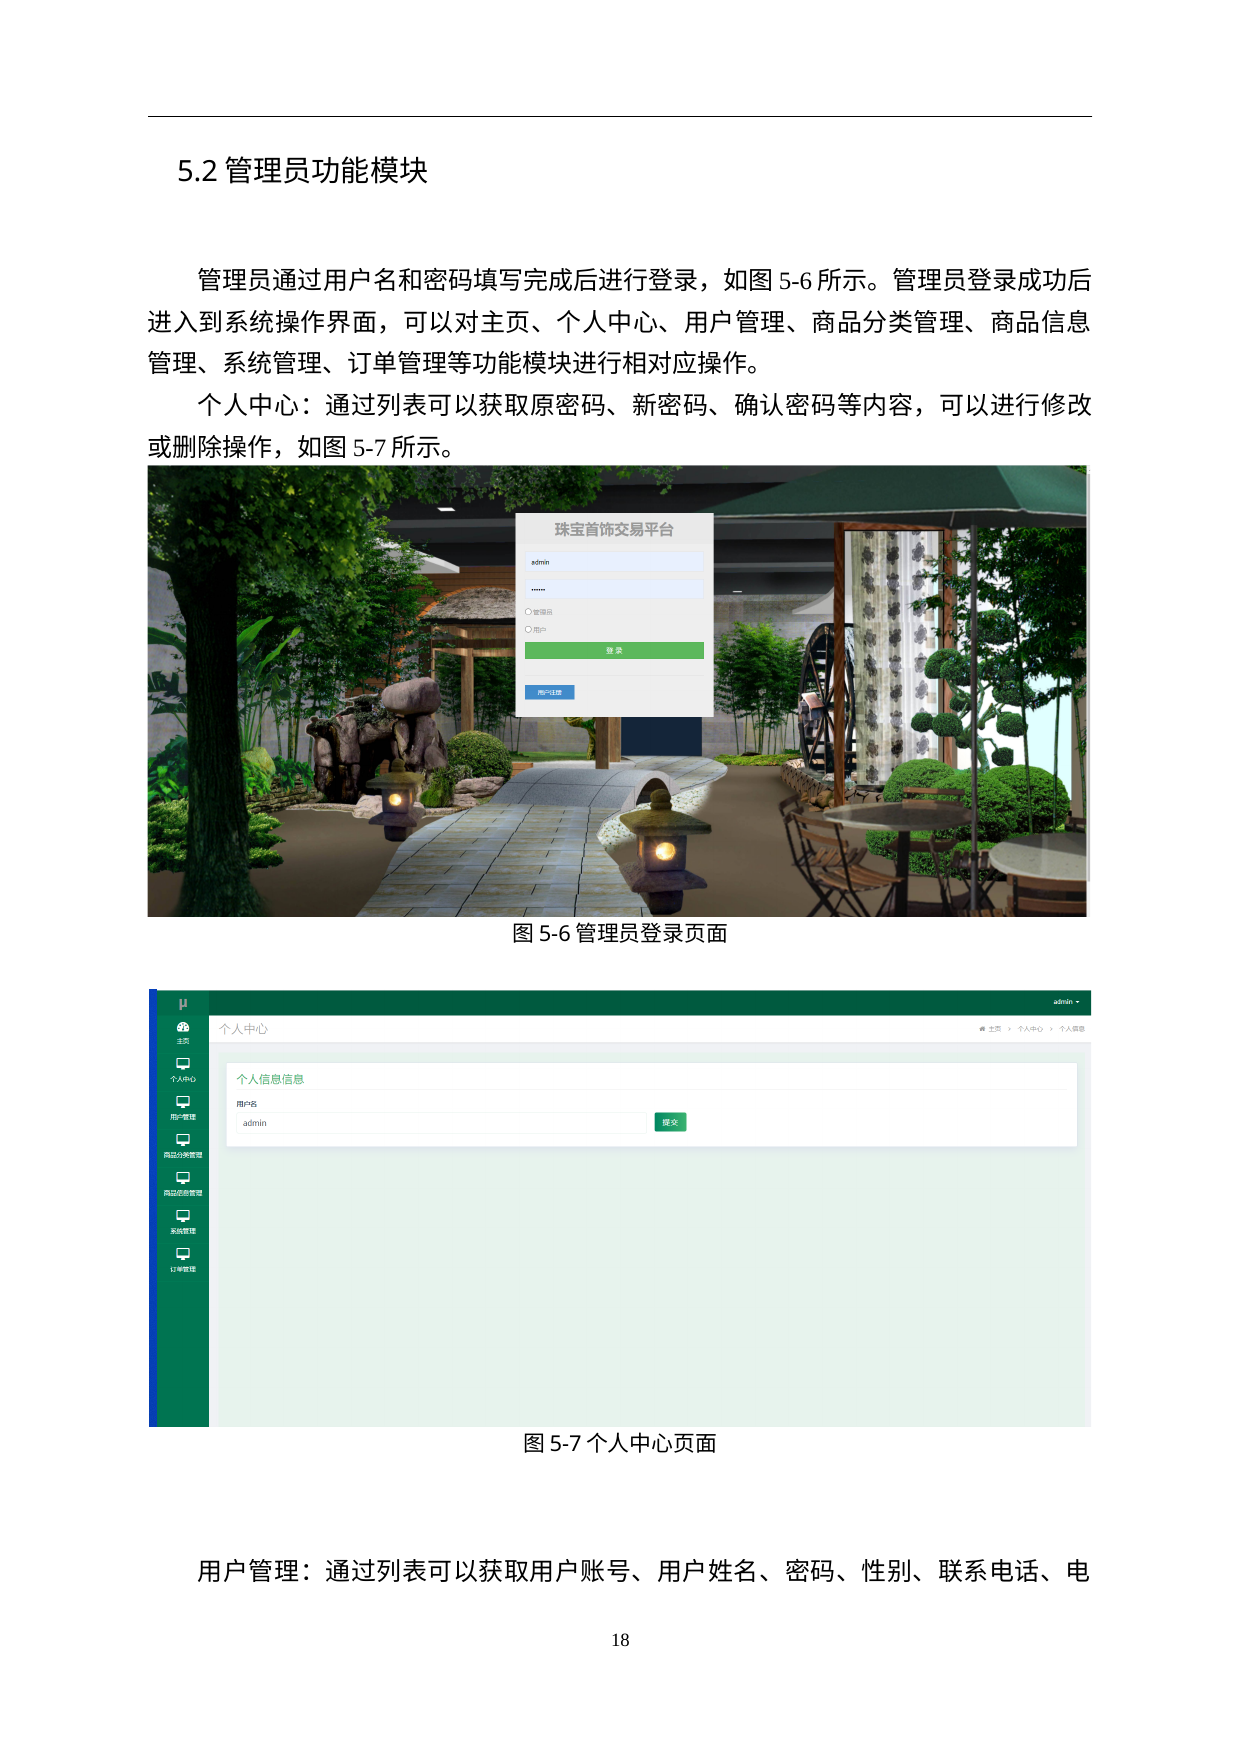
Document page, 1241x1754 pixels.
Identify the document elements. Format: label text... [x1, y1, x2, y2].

text 图5-6管理员登录页面 [148, 916, 1092, 948]
text 图5-7个人中心页面 [148, 1426, 1092, 1458]
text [148, 1547, 1092, 1589]
picture [149, 989, 1092, 1427]
text 管理员通过用户名和密码填写完成后进行登录，如图5-6所示。管理员登录成功后进入到系统操作界面，可以对主页、个人中心、用户管理、商品分类管理、商品信息管理、系统管理、订单管理等功能模块进行相对应操作。 [148, 256, 1092, 381]
picture [147, 464, 1091, 917]
text 个人中心：通过列表可以获取原密码、新密码、确认密码等内容，可以进行修改或删除操作，如图5-7所示。 [148, 381, 1092, 464]
subtitle 5.2管理员功能模块 [148, 148, 1092, 189]
